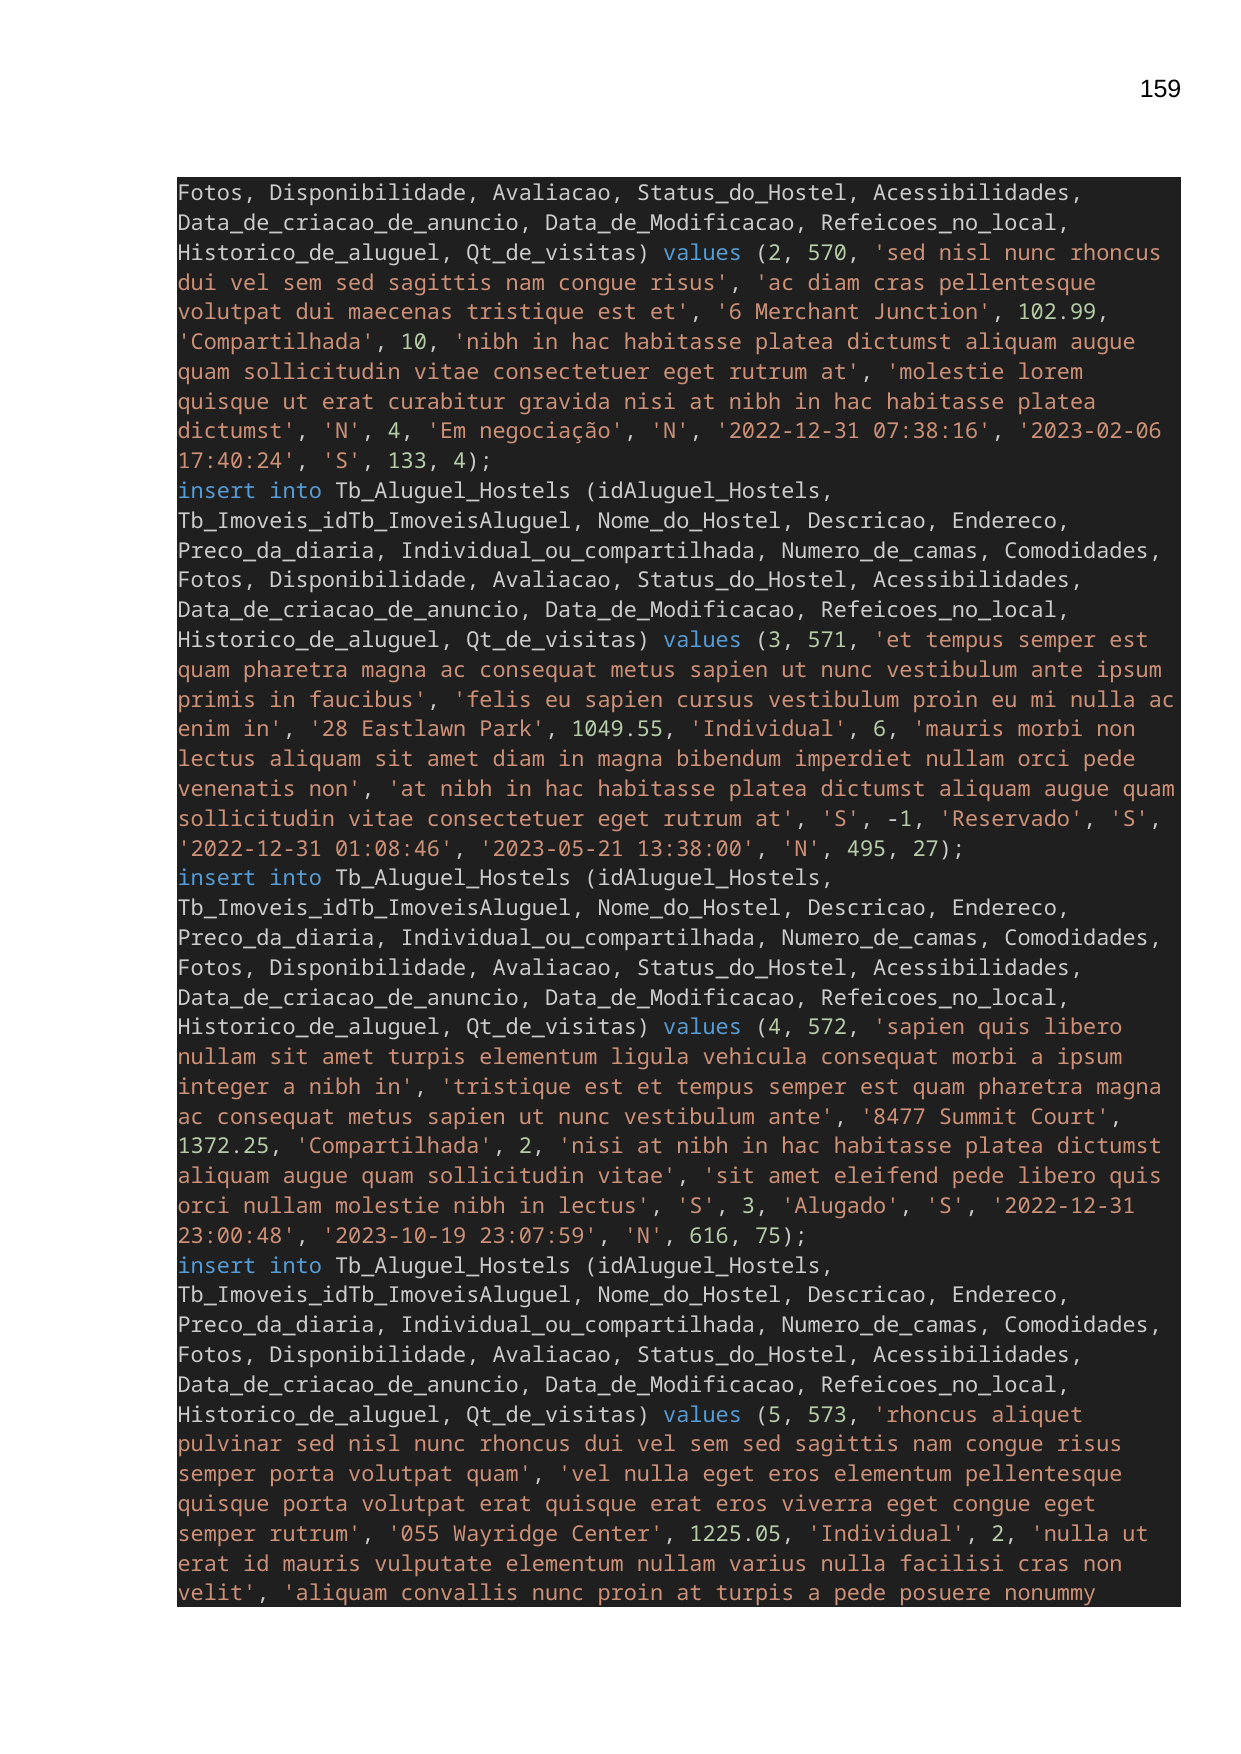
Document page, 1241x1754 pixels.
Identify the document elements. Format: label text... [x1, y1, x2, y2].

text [177, 1250, 1181, 1607]
text insert into Tb_Aluguel_Hostels (idAluguel_Hostels, Tb_Imoveis_idTb_ImoveisAluguel, Nome_do_Hostel, Descricao, Endereco, Preco_da_diaria, Individual_ou_compartilhada, Numero_de_camas, Comodidades, Fotos, Disponibilidade, Avaliacao, Status_do_Hostel, Acessibilidades, Data_de_criacao_de_anuncio, Data_de_Modificacao, Refeicoes_no_local, Historico_de_aluguel, Qt_de_visitas) values (3, 571, 'et tempus semper est quam pharetra magna ac consequat metus sapien ut nunc vestibulum ante ipsum primis in faucibus', 'felis eu sapien cursus vestibulum proin eu mi nulla ac enim in', '28 Eastlawn Park', 1049.55, 'Individual', 6, 'mauris morbi non lectus aliquam sit amet diam in magna bibendum imperdiet nullam orci pede venenatis non', 'at nibh in hac habitasse platea dictumst aliquam augue quam sollicitudin vitae consectetuer eget rutrum at', 'S', -1, 'Reservado', 'S', '2022-12-31 01:08:46', '2023-05-21 13:38:00', 'N', 495, 27); [177, 475, 1181, 862]
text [177, 177, 1181, 475]
text insert into Tb_Aluguel_Hostels (idAluguel_Hostels, Tb_Imoveis_idTb_ImoveisAluguel, Nome_do_Hostel, Descricao, Endereco, Preco_da_diaria, Individual_ou_compartilhada, Numero_de_camas, Comodidades, Fotos, Disponibilidade, Avaliacao, Status_do_Hostel, Acessibilidades, Data_de_criacao_de_anuncio, Data_de_Modificacao, Refeicoes_no_local, Historico_de_aluguel, Qt_de_visitas) values (4, 572, 'sapien quis libero nullam sit amet turpis elementum ligula vehicula consequat morbi a ipsum integer a nibh in', 'tristique est et tempus semper est quam pharetra magna ac consequat metus sapien ut nunc vestibulum ante', '8477 Summit Court', 1372.25, 'Compartilhada', 2, 'nisi at nibh in hac habitasse platea dictumst aliquam augue quam sollicitudin vitae', 'sit amet eleifend pede libero quis orci nullam molestie nibh in lectus', 'S', 3, 'Alugado', 'S', '2022-12-31 23:00:48', '2023-10-19 23:07:59', 'N', 616, 75); [177, 862, 1181, 1250]
